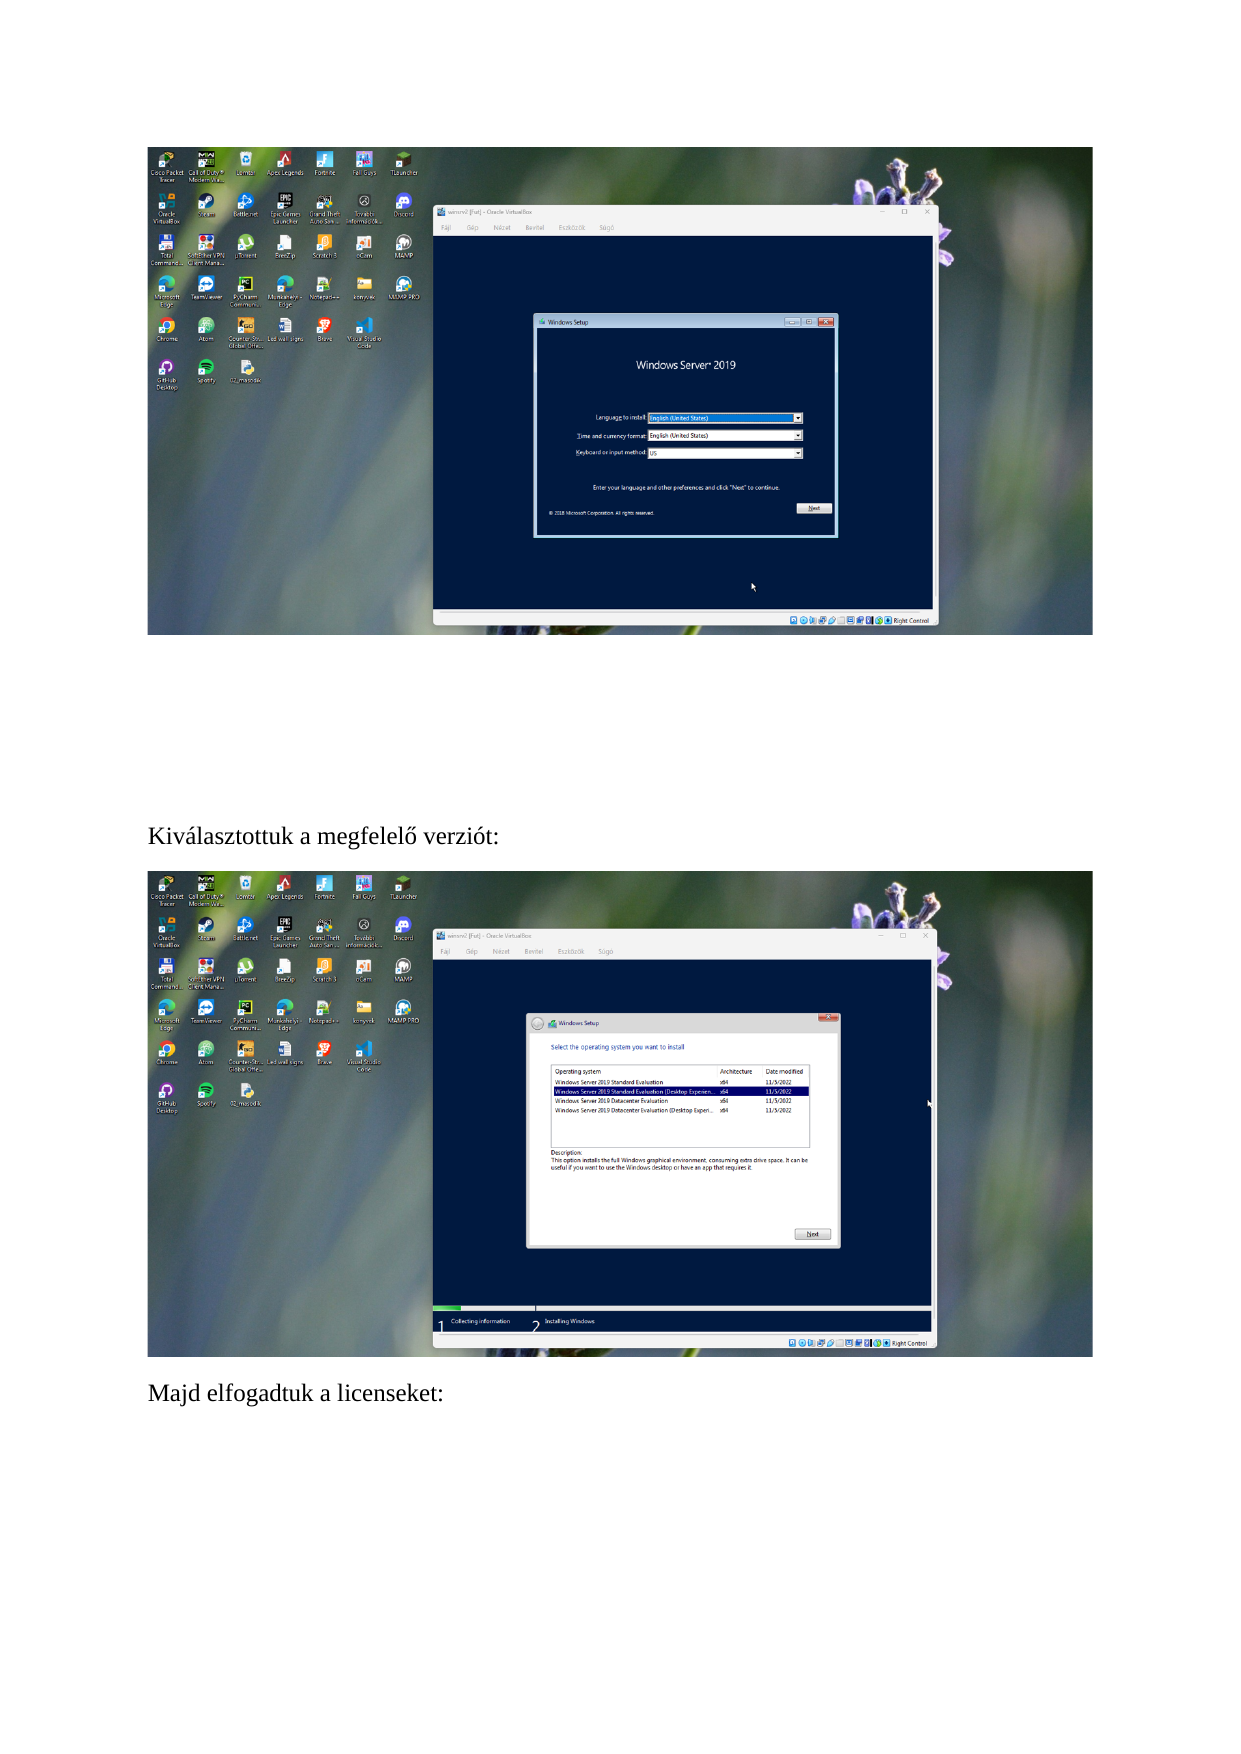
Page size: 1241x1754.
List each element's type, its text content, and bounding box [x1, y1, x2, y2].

text Majd elfogadtuk a licenseket: [148, 1378, 1093, 1407]
picture [147, 871, 1093, 1357]
picture [147, 147, 1093, 635]
text Kiválasztottuk a megfelelő verziót: [148, 656, 1093, 850]
